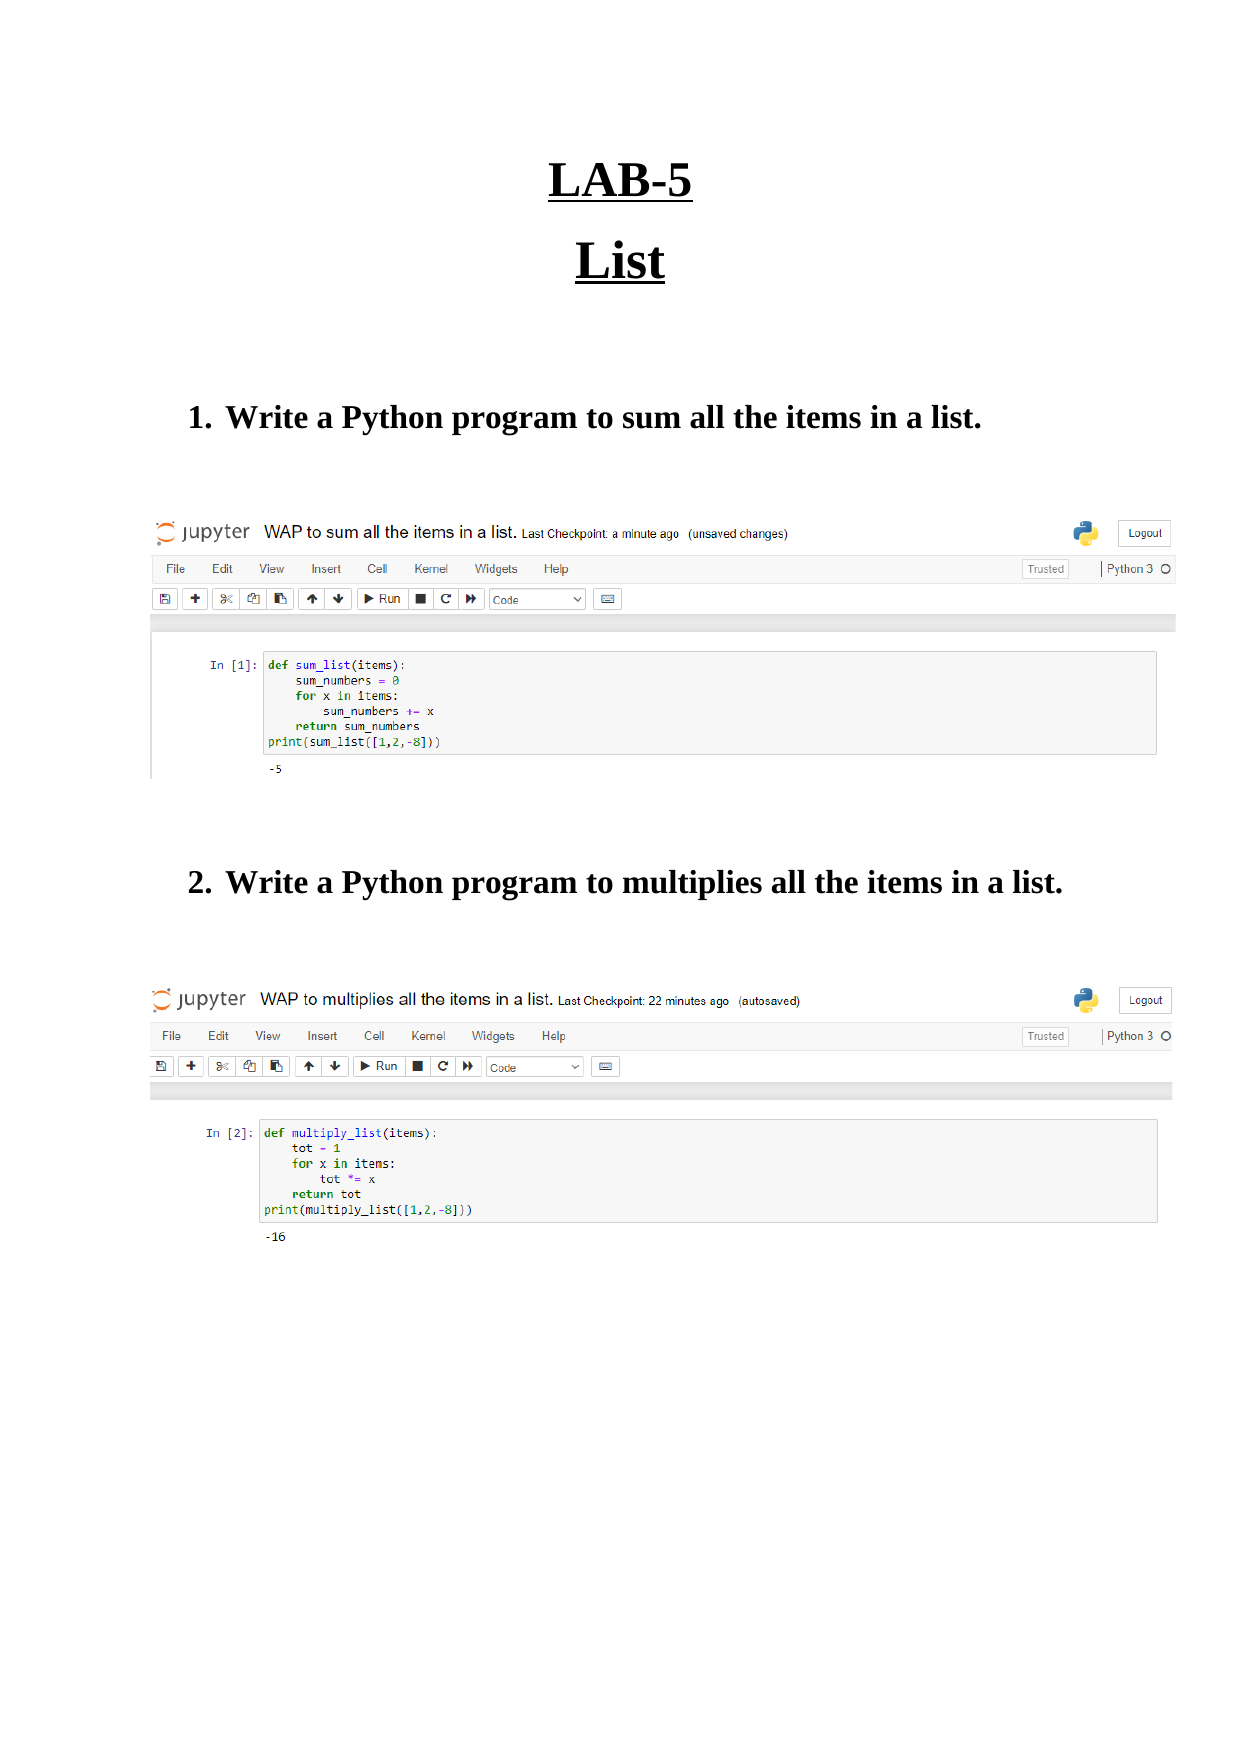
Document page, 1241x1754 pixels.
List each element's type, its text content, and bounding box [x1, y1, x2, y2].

text List [150, 228, 1090, 290]
picture [150, 519, 1176, 779]
list Write a Python program to multiplies all the items in a list. [187, 862, 1090, 901]
picture [150, 984, 1173, 1247]
list Write a Python program to sum all the items in a list. [187, 397, 1090, 436]
text LAB-5 [150, 150, 1090, 207]
